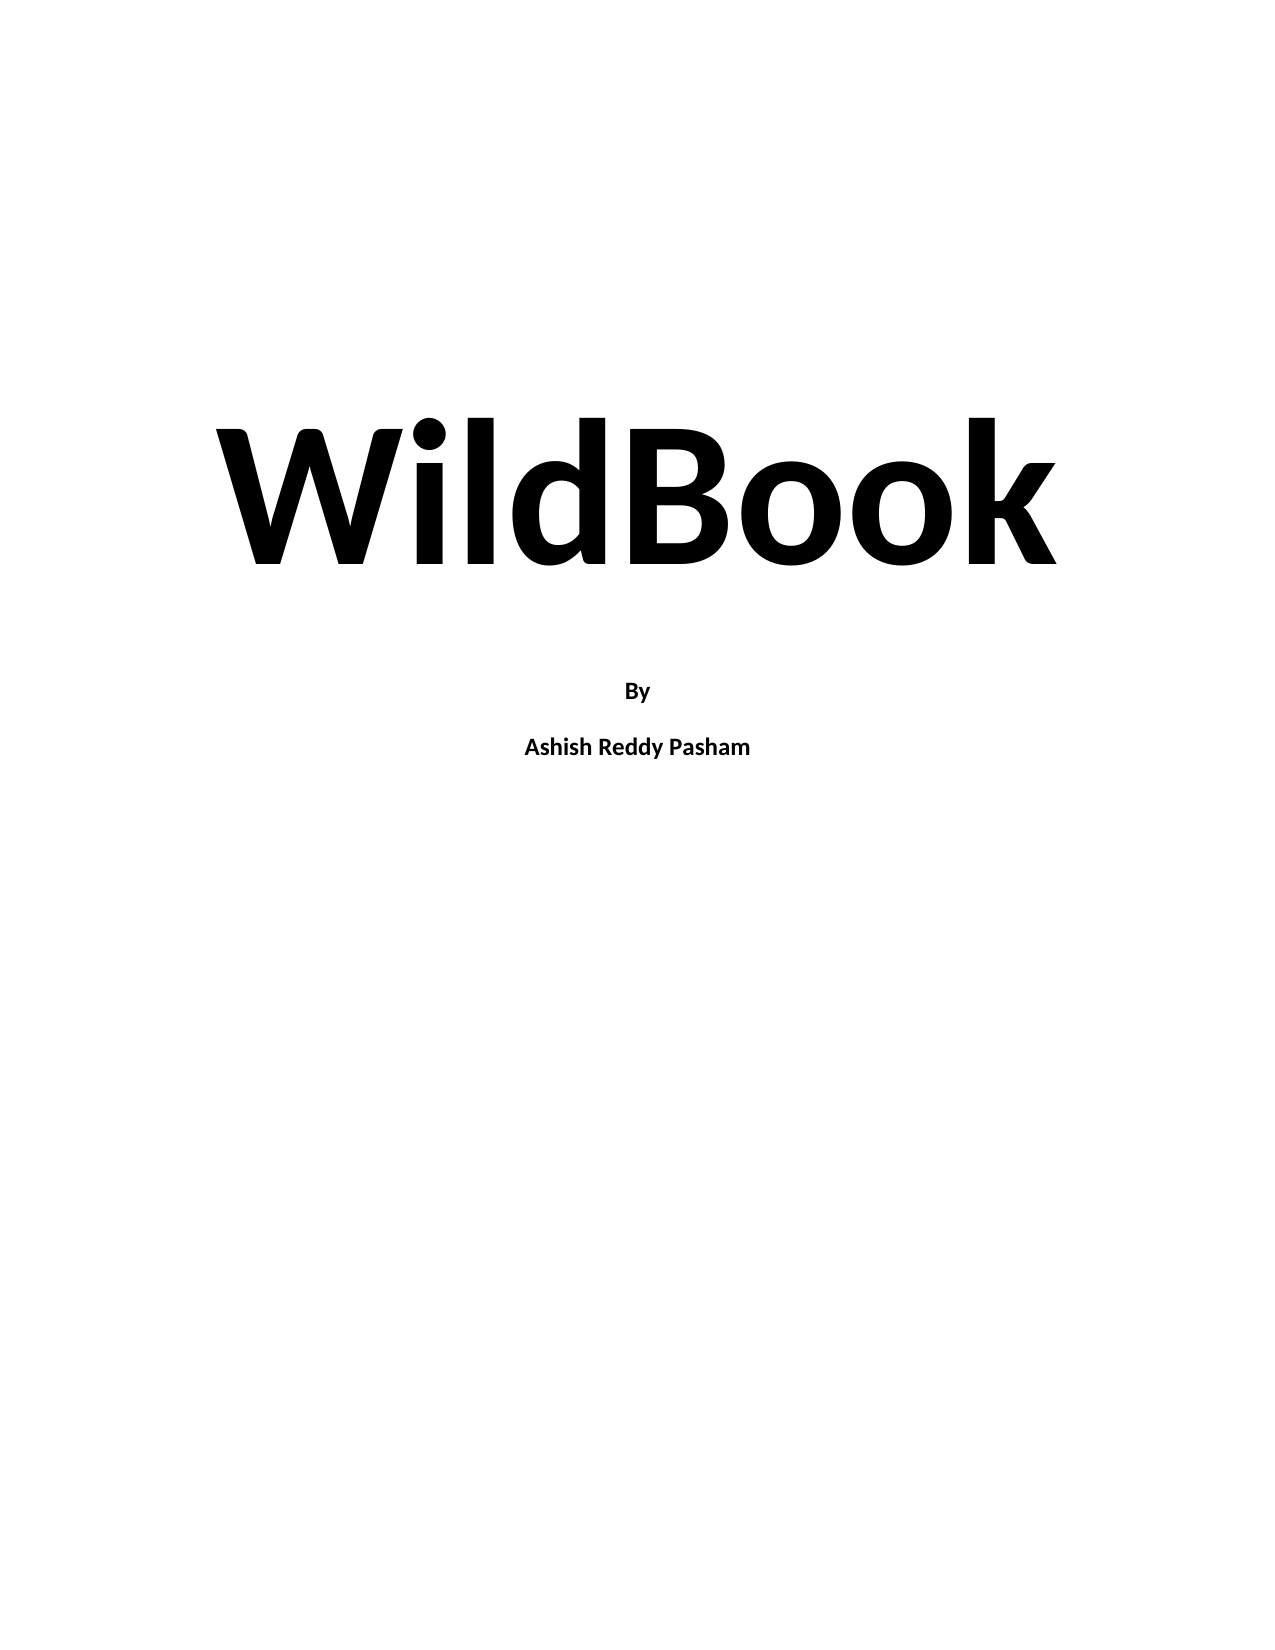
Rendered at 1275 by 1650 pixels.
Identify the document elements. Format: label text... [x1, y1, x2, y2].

text By [150, 675, 1125, 706]
text Ashish Reddy Pasham [150, 731, 1125, 762]
text WildBook [150, 362, 1125, 616]
